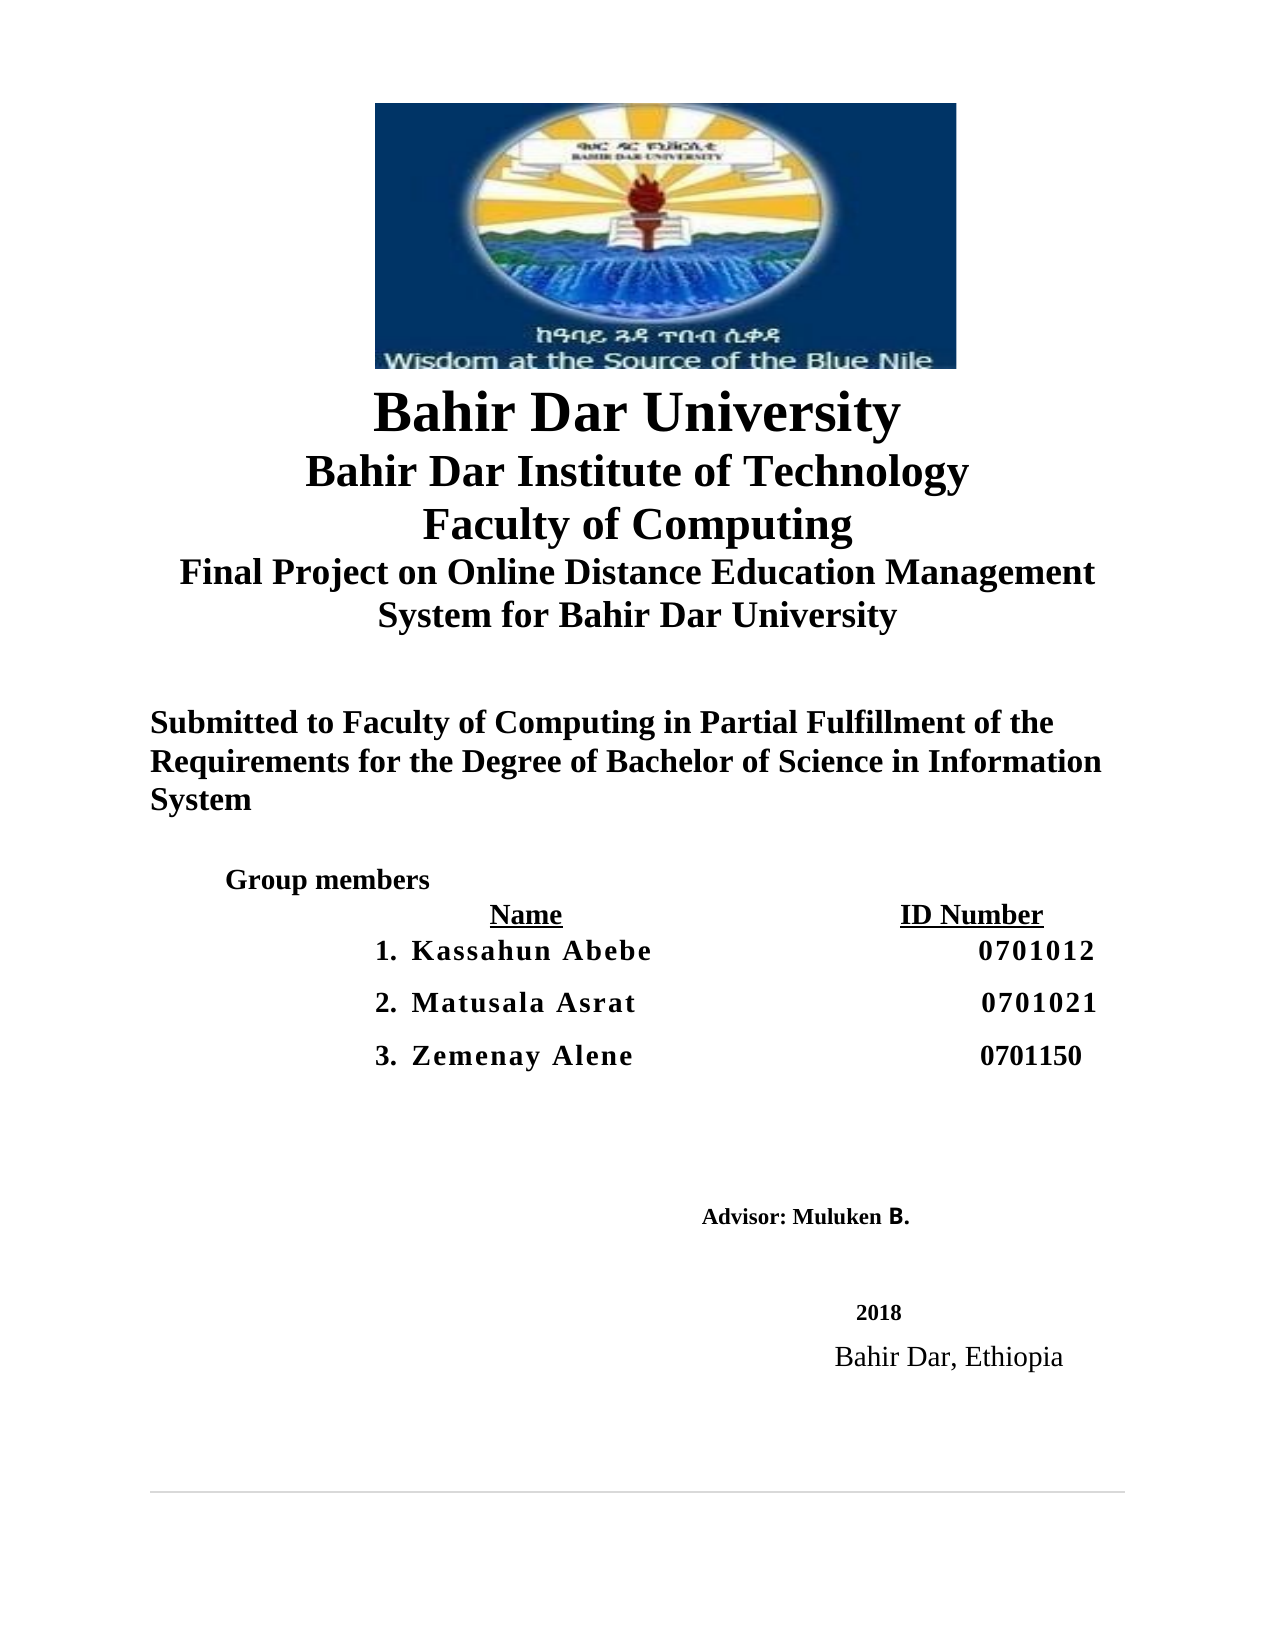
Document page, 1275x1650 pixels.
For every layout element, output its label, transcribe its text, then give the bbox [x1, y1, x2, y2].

text Faculty of Computing [150, 497, 1125, 549]
text Bahir Dar Institute of Technology [150, 444, 1125, 497]
text Group members [141, 862, 1125, 895]
text Advisor: Muluken B. [450, 1200, 1126, 1231]
text Bahir Dar, Ethiopia [525, 1339, 1125, 1372]
text 3. Zemenay Alene 0701150 [150, 1038, 1125, 1071]
text 1. Kassahun Abebe 0701012 [150, 933, 1125, 966]
text Submitted to Faculty of Computing in Partial Fulfillment of the Requirements for the Degree of Bachelor of Science in Information System [150, 703, 1125, 818]
picture [375, 103, 957, 369]
text Name ID Number [489, 897, 1125, 931]
text 2. Matusala Asrat 0701021 [150, 985, 1125, 1019]
text Final Project on Online Distance Education Management System for Bahir Dar University [150, 549, 1125, 636]
text Bahir Dar University [150, 377, 1125, 444]
text 2018 [450, 1299, 1126, 1326]
